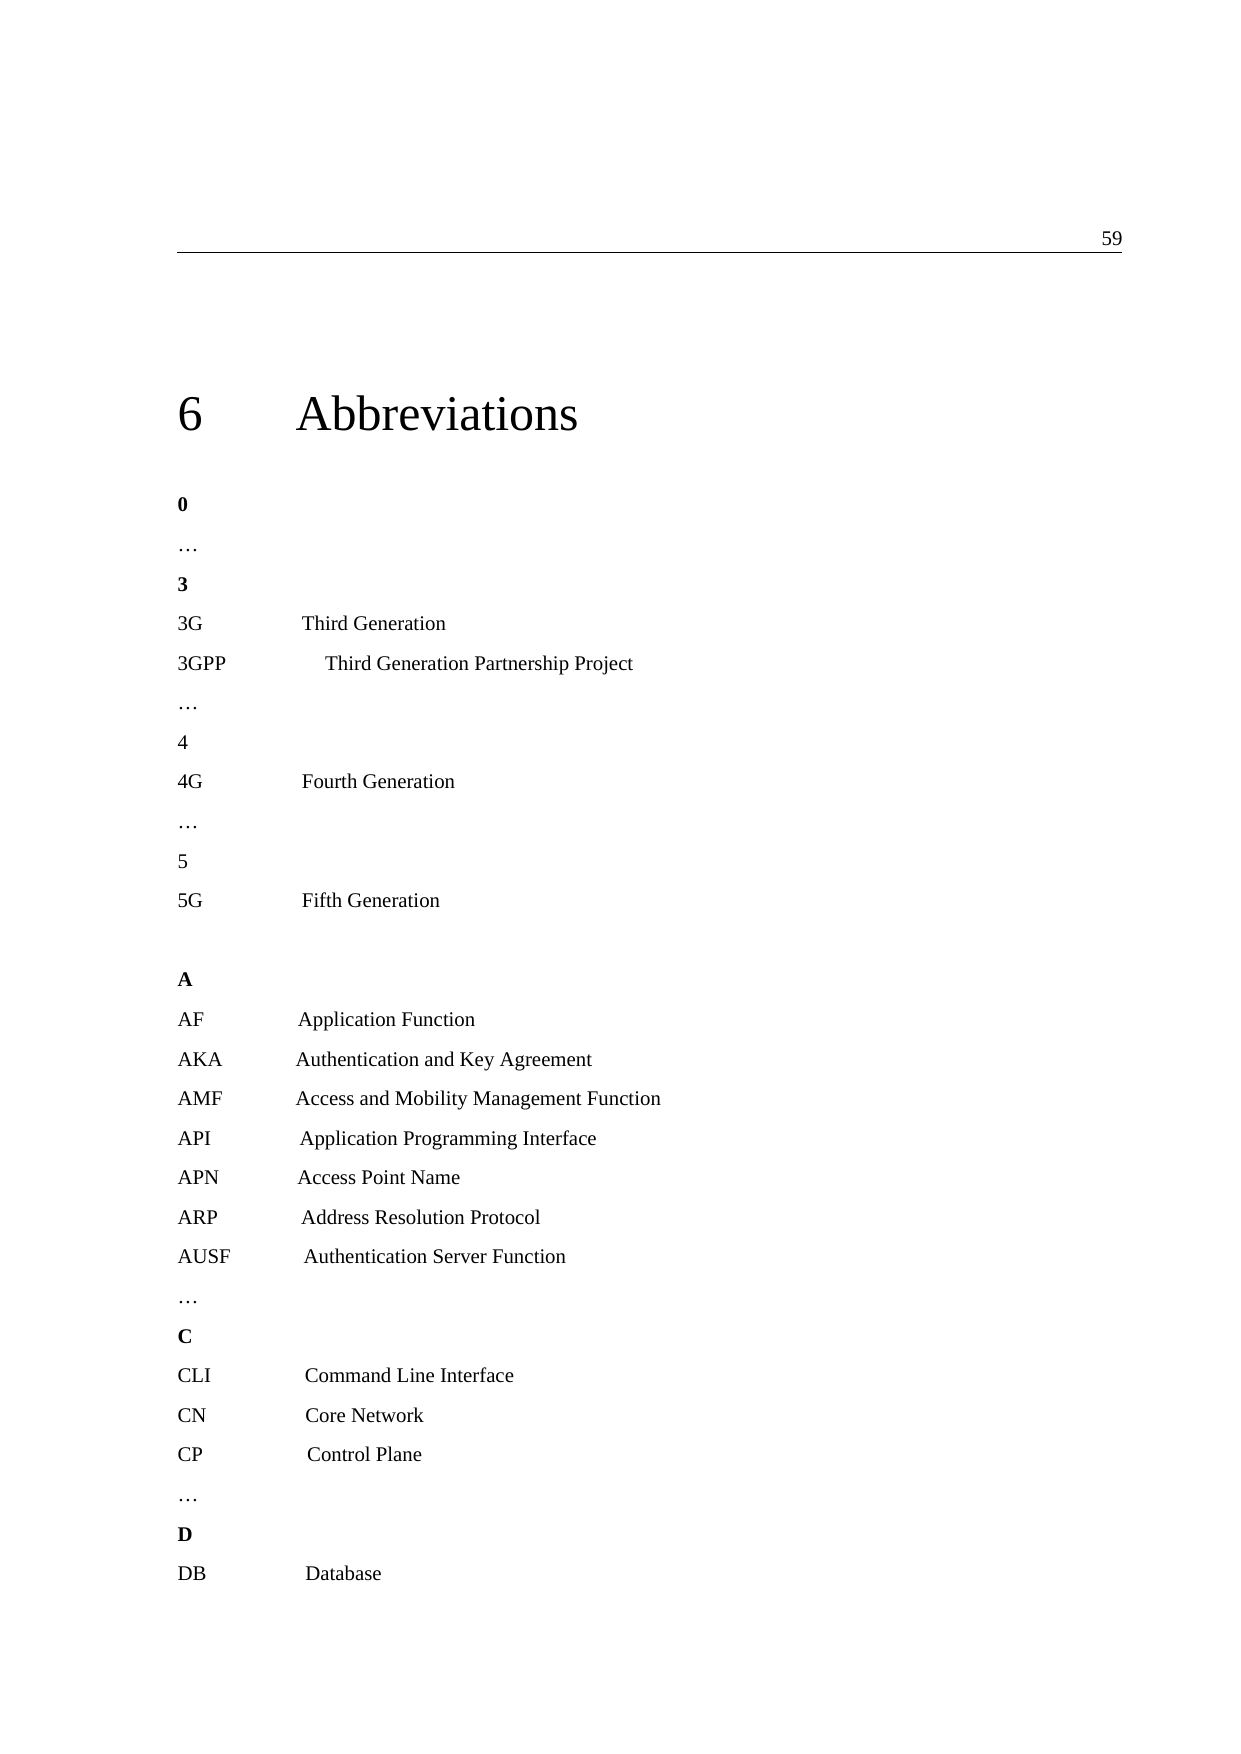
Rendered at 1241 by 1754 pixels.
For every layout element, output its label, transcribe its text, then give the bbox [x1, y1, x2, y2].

text CP Control Plane [177, 1441, 1122, 1466]
text APN Access Point Name [177, 1164, 1122, 1189]
text C [177, 1323, 1122, 1348]
text … [177, 531, 1122, 556]
text 0 [177, 491, 1122, 516]
text CN Core Network [177, 1402, 1122, 1427]
text D [177, 1521, 1122, 1546]
text AKA Authentication and Key Agreement [177, 1046, 1122, 1071]
text 4 [177, 729, 1122, 754]
text CLI Command Line Interface [177, 1362, 1122, 1387]
text A [177, 966, 1122, 991]
text AMF Access and Mobility Management Function [177, 1085, 1122, 1110]
text 3 [177, 571, 1122, 596]
text AUSF Authentication Server Function [177, 1243, 1122, 1268]
text 3G Third Generation [177, 610, 1122, 635]
text AF Application Function [177, 1006, 1122, 1031]
text API Application Programming Interface [177, 1125, 1122, 1150]
text 5G Fifth Generation [177, 887, 1122, 912]
text … [177, 1283, 1122, 1308]
text 5 [177, 848, 1122, 873]
text ARP Address Resolution Protocol [177, 1204, 1122, 1229]
text … [177, 808, 1122, 833]
text … [177, 689, 1122, 714]
text 4G Fourth Generation [177, 768, 1122, 793]
text 3GPP Third Generation Partnership Project [177, 650, 1122, 675]
text … [177, 1481, 1122, 1506]
subtitle Abbreviations [177, 384, 1122, 441]
text DB Database [177, 1560, 1122, 1585]
